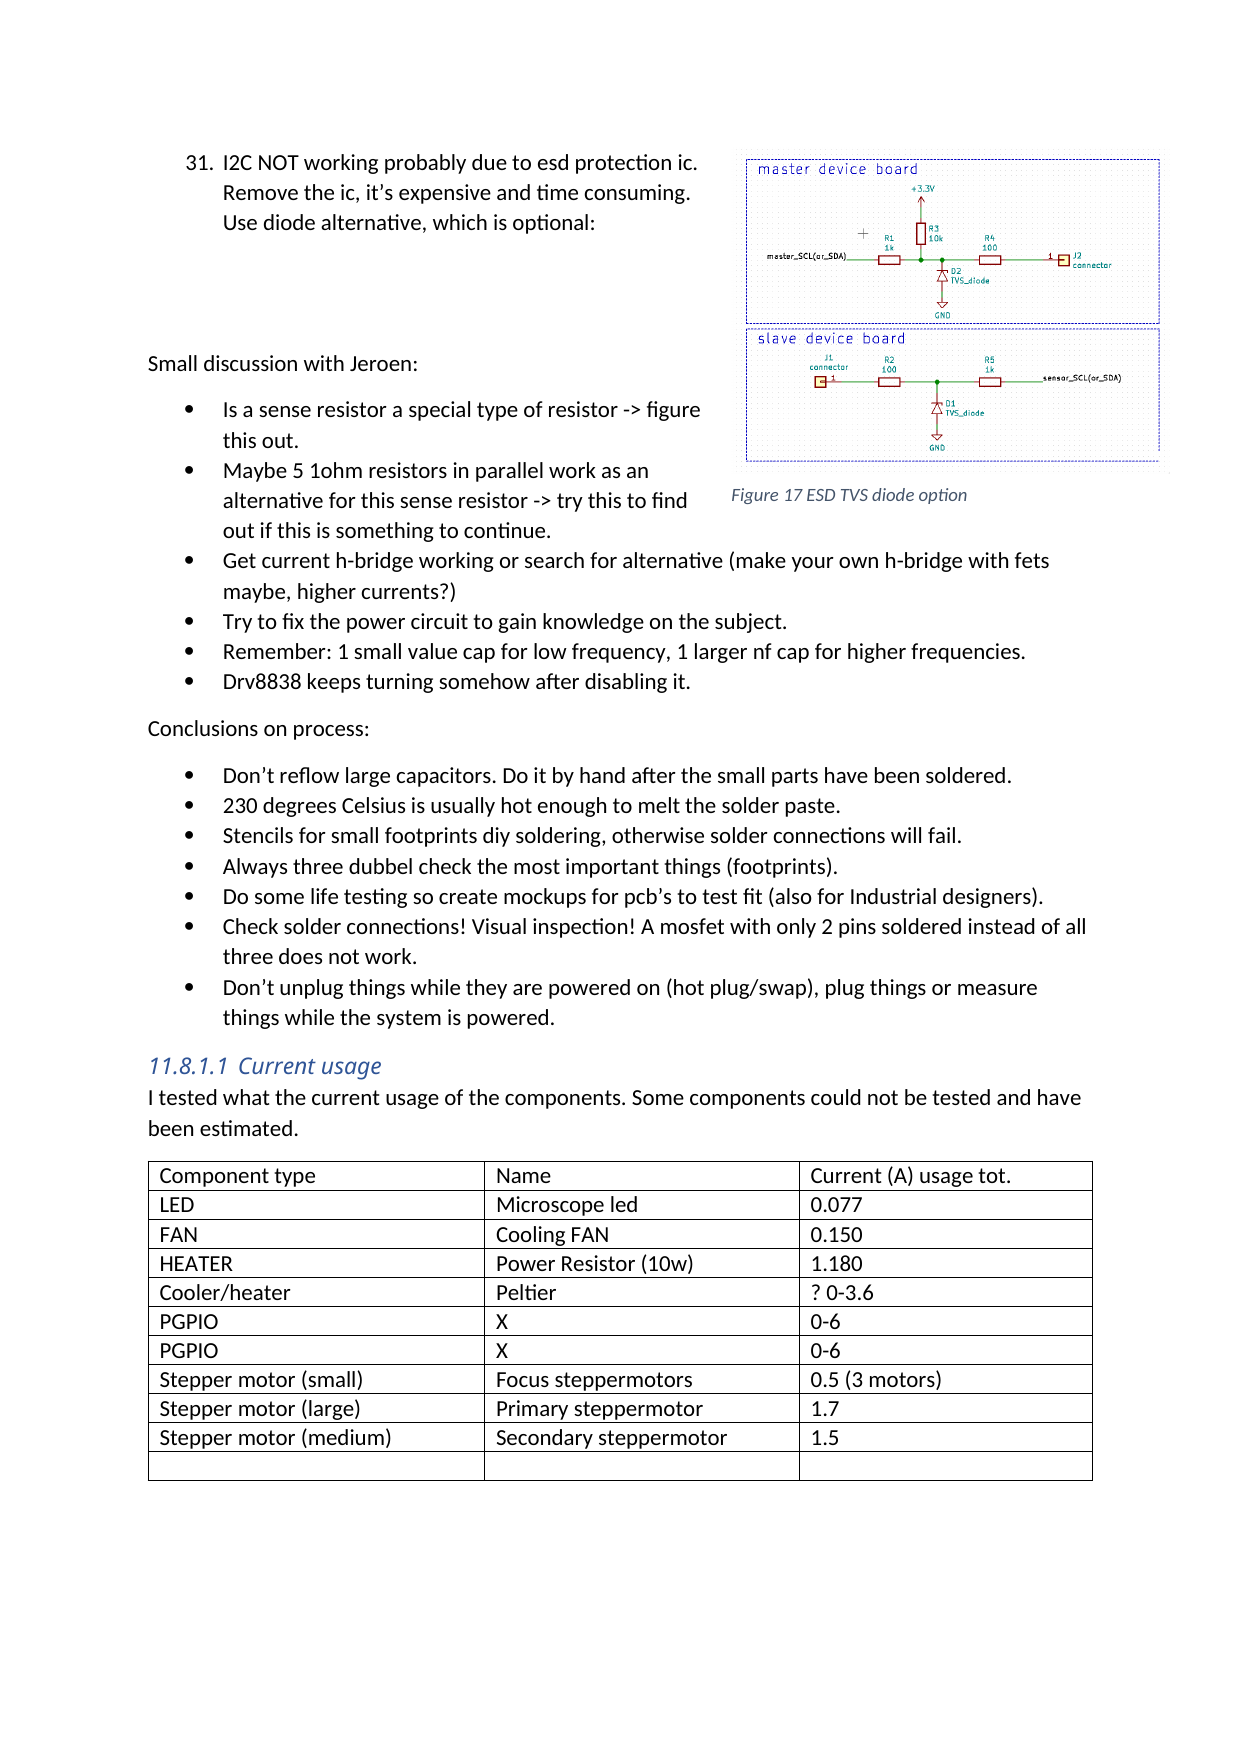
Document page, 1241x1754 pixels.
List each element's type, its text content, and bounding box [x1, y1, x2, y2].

table_cell [800, 1452, 1092, 1480]
table_cell 0.150 [800, 1220, 1092, 1248]
table_cell Cooling FAN [485, 1220, 799, 1248]
table_cell PGPIO [149, 1336, 484, 1364]
list Don’t unplug things while they are powered on (hot plug/swap), plug things or measure things while the system is powered. [185, 973, 1093, 1031]
list I2C NOT working probably due to esd protection ic. Remove the ic, it’s expensive and time consuming. Use diode alternative, which is optional: [185, 148, 731, 236]
table_cell 0-6 [800, 1307, 1092, 1335]
table_header Name [485, 1162, 799, 1189]
list Maybe 5 1ohm resistors in parallel work as an alternative for this sense resistor -> try this to find out if this is something to continue. [185, 456, 1093, 544]
list Stencils for small footprints diy soldering, otherwise solder connections will fail. [185, 822, 1093, 849]
picture [731, 147, 1170, 474]
list Check solder connections! Visual inspection! A mosfet with only 2 pins soldered instead of all three does not work. [185, 912, 1093, 970]
table_cell ? 0-3.6 [800, 1278, 1092, 1306]
table_cell PGPIO [149, 1307, 484, 1335]
table_header Component type [149, 1162, 484, 1189]
table_cell Cooler/heater [149, 1278, 484, 1306]
list Don’t reflow large capacitors. Do it by hand after the small parts have been soldered. [185, 761, 1093, 789]
list Drv8838 keeps turning somehow after disabling it. [185, 667, 1093, 695]
list 230 degrees Celsius is usually hot enough to melt the solder paste. [185, 791, 1093, 819]
list Remember: 1 small value cap for low frequency, 1 larger nf cap for higher frequencies. [185, 637, 1093, 665]
table_cell Microscope led [485, 1191, 799, 1219]
table_cell Stepper motor (large) [149, 1394, 484, 1422]
table_cell Peltier [485, 1278, 799, 1306]
table_cell Secondary steppermotor [485, 1423, 799, 1451]
subtitle Current usage [148, 1050, 1093, 1081]
table_cell [149, 1452, 484, 1480]
text Conclusions on process: [148, 714, 1093, 742]
table_cell Stepper motor (medium) [149, 1423, 484, 1451]
table_cell [485, 1452, 799, 1480]
table_cell 0.5 (3 motors) [800, 1365, 1092, 1393]
table_cell Stepper motor (small) [149, 1365, 484, 1393]
table_cell 1.180 [800, 1249, 1092, 1277]
table_cell 0.077 [800, 1191, 1092, 1219]
text I tested what the current usage of the components. Some components could not be tested and have been estimated. [148, 1083, 1093, 1142]
list Always three dubbel check the most important things (footprints). [185, 852, 1093, 880]
table_cell Power Resistor (10w) [485, 1249, 799, 1277]
table_cell Primary steppermotor [485, 1394, 799, 1422]
table_cell HEATER [149, 1249, 484, 1277]
table_cell 1.7 [800, 1394, 1092, 1422]
table_cell X [485, 1307, 799, 1335]
list Try to fix the power circuit to gain knowledge on the subject. [185, 607, 1093, 635]
table_cell X [485, 1336, 799, 1364]
table_header Current (A) usage tot. [800, 1162, 1092, 1189]
list Get current h-bridge working or search for alternative (make your own h-bridge with fets maybe, higher currents?) [185, 547, 1093, 605]
table_cell FAN [149, 1220, 484, 1248]
text Small discussion with Jeroen: [148, 349, 731, 377]
list Is a sense resistor a special type of resistor -> figure this out. [185, 396, 731, 454]
table_cell LED [149, 1191, 484, 1219]
table_cell 1.5 [800, 1423, 1092, 1451]
list Do some life testing so create mockups for pcb’s to test fit (also for Industrial designers). [185, 882, 1093, 910]
table_cell 0-6 [800, 1336, 1092, 1364]
table_cell Focus steppermotors [485, 1365, 799, 1393]
